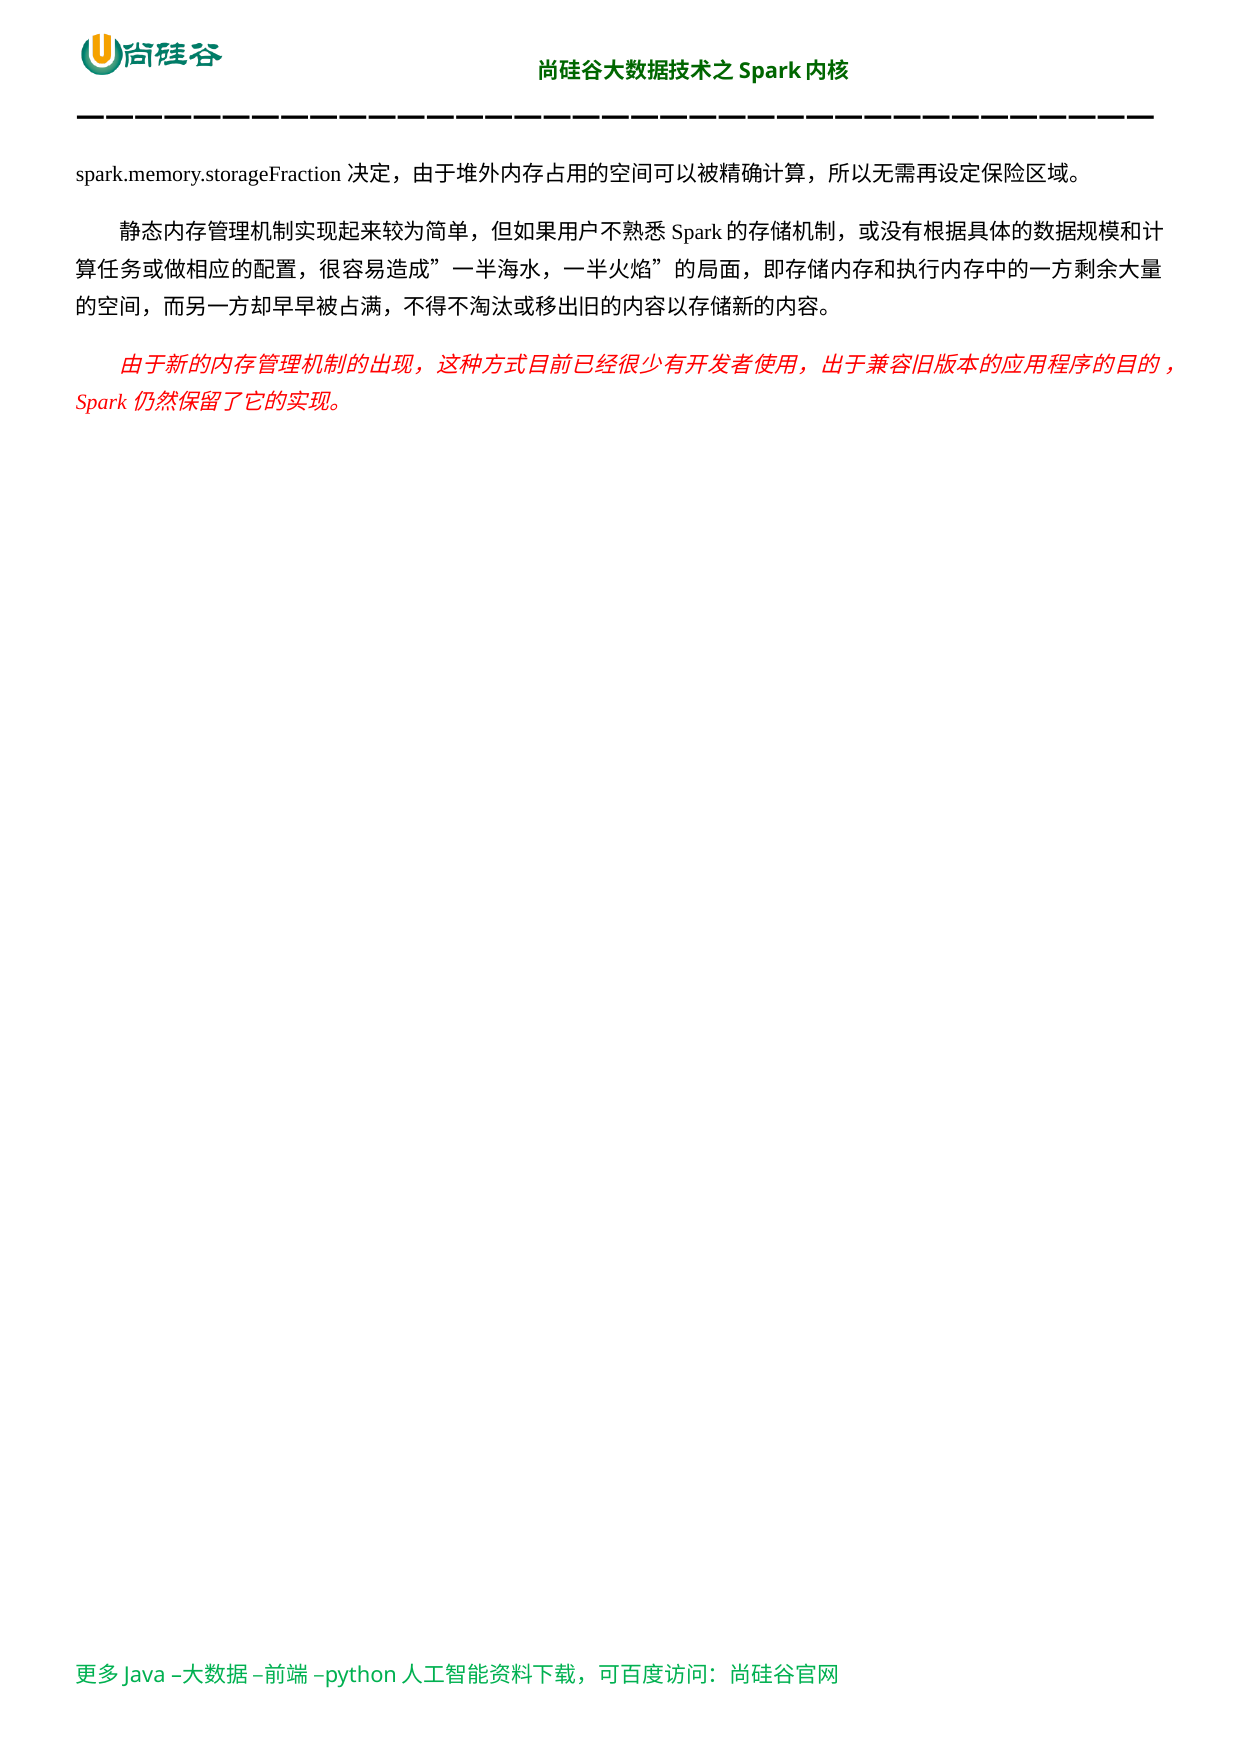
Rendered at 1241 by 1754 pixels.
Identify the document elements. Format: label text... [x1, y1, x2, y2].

text 由于新的内存管理机制的出现，这种方式目前已经很少有开发者使用，出于兼容旧版本的应用程序的目的，Spark 仍然保留了它的实现。 [76, 346, 1164, 416]
text 静态内存管理机制实现起来较为简单，但如果用户不熟悉Spark的存储机制，或没有根据具体的数据规模和计算任务或做相应的配置，很容易造成”一半海水，一半火焰”的局面，即存储内存和执行内存中的一方剩余大量的空间，而另一方却早早被占满，不得不淘汰或移出旧的内容以存储新的内容。 [76, 214, 1164, 321]
text 堆外的空间分配较为简单，只有存储内存和执行内存，如下图所示。可用的执行内存和存储内存占用的空间大小直接由参数spark.memory.storageFraction 决定，由于堆外内存占用的空间可以被精确计算，所以无需再设定保险区域。 [76, 156, 1164, 188]
picture [75, 29, 226, 79]
